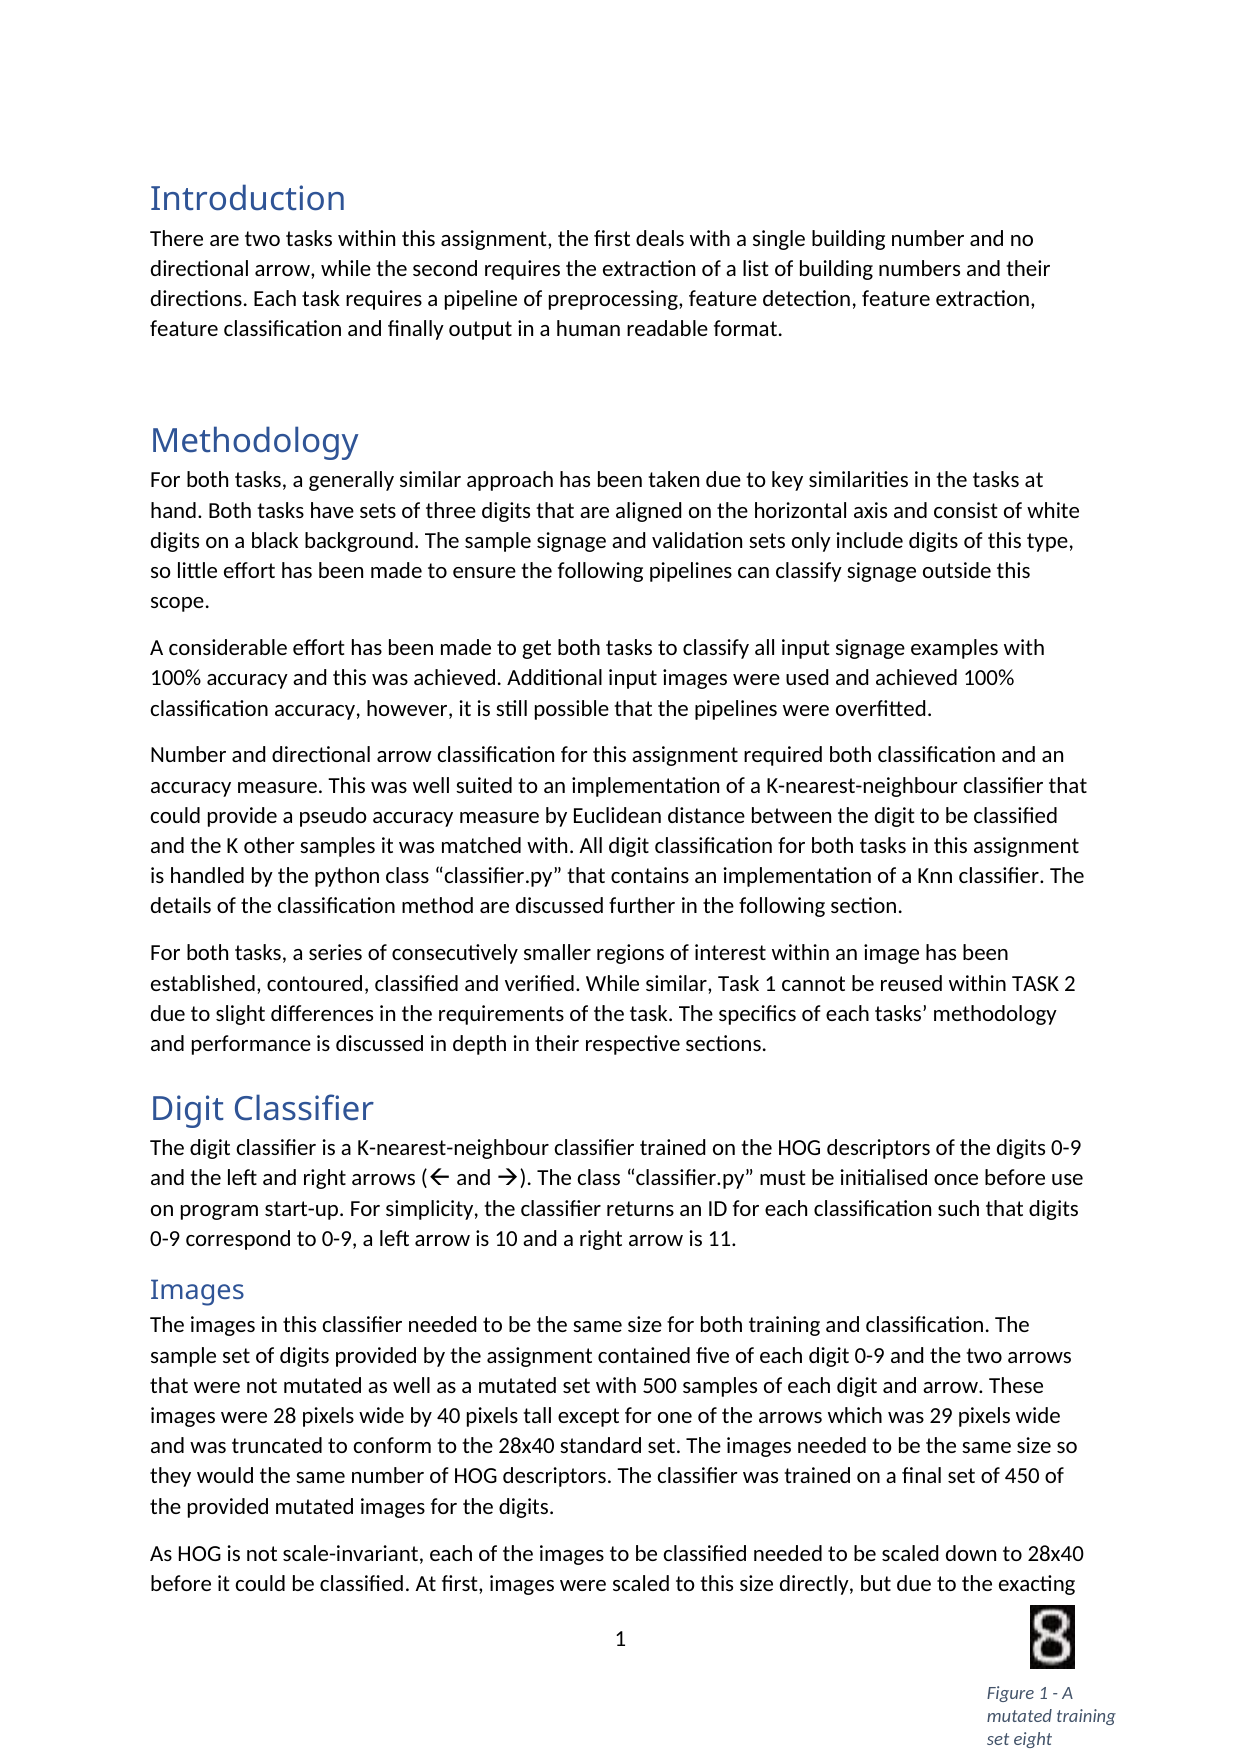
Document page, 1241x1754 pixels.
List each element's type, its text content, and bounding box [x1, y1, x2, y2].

subtitle Images [150, 1271, 1090, 1308]
text There are two tasks within this assignment, the first deals with a single building number and no directional arrow, while the second requires the extraction of a list of building numbers and their directions. Each task requires a pipeline of preprocessing, feature detection, feature extraction, feature classification and finally output in a human readable format. [150, 224, 1090, 343]
subtitle Methodology [150, 417, 1090, 462]
subtitle Introduction [150, 175, 1090, 220]
text Number and directional arrow classification for this assignment required both classification and an accuracy measure. This was well suited to an implementation of a K-nearest-neighbour classifier that could provide a pseudo accuracy measure by Euclidean distance between the digit to be classified and the K other samples it was matched with. All digit classification for both tasks in this assignment is handled by the python class “classifier.py” that contains an implementation of a Knn classifier. The details of the classification method are discussed further in the following section. [150, 741, 1090, 920]
subtitle Digit Classifier [150, 1084, 1090, 1130]
text For both tasks, a series of consecutively smaller regions of interest within an image has been established, contoured, classified and verified. While similar, Task 1 cannot be reused within TASK 2 due to slight differences in the requirements of the task. The specifics of each tasks’ methodology and performance is discussed in depth in their respective sections. [150, 938, 1090, 1057]
text A considerable effort has been made to get both tasks to classify all input signage examples with 100% accuracy and this was achieved. Additional input images were used and achieved 100% classification accuracy, however, it is still possible that the pipelines were overfitted. [150, 633, 1090, 722]
text The digit classifier is a K-nearest-neighbour classifier trained on the HOG descriptors of the digits 0-9 and the left and right arrows ( and ). The class “classifier.py” must be initialised once before use on program start-up. For simplicity, the classifier returns an ID for each classification such that digits 0-9 correspond to 0-9, a left arrow is 10 and a right arrow is 11. [150, 1133, 1090, 1252]
text The images in this classifier needed to be the same size for both training and classification. The sample set of digits provided by the assignment contained five of each digit 0-9 and the two arrows that were not mutated as well as a mutated set with 500 samples of each digit and arrow. These images were 28 pixels wide by 40 pixels tall except for one of the arrows which was 29 pixels wide and was truncated to conform to the 28x40 standard set. The images needed to be the same size so they would the same number of HOG descriptors. The classifier was trained on a final set of 450 of the provided mutated images for the digits. [150, 1311, 1090, 1520]
text For both tasks, a generally similar approach has been taken due to key similarities in the tasks at hand. Both tasks have sets of three digits that are aligned on the horizontal axis and consist of white digits on a black background. The sample signage and validation sets only include digits of this type, so little effort has been made to ensure the following pipelines can classify signage outside this scope. [150, 466, 1090, 614]
picture [1030, 1605, 1075, 1669]
